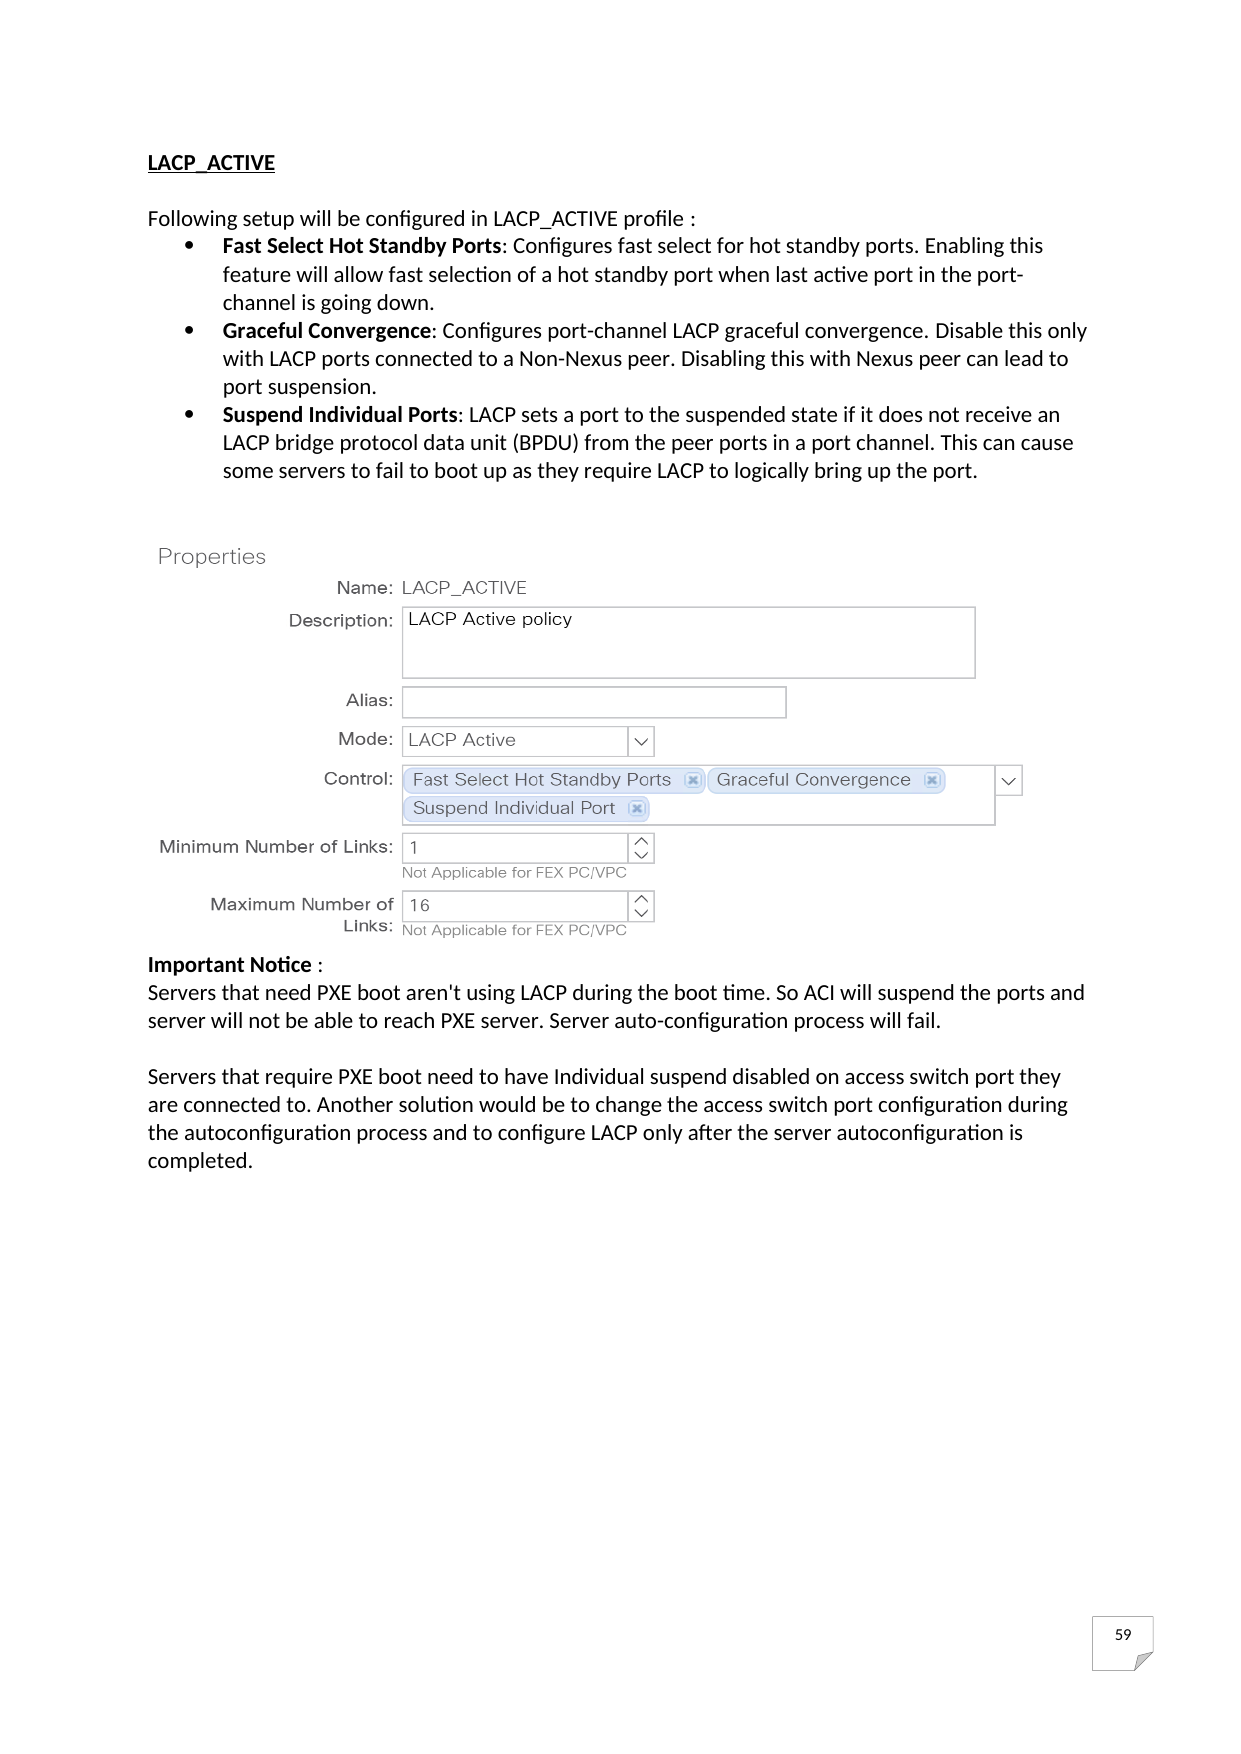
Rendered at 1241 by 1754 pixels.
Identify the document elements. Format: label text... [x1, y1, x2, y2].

list Graceful Convergence: Configures port-channel LACP graceful convergence. Disable this only with LACP ports connected to a Non-Nexus peer. Disabling this with Nexus peer can lead to port suspension. [185, 316, 1093, 400]
text Following setup will be configured in LACP_ACTIVE profile : [148, 204, 1093, 232]
list Fast Select Hot Standby Ports: Configures fast select for hot standby ports. Enabling this feature will allow fast selection of a hot standby port when last active port in the port-channel is going down. [185, 232, 1093, 316]
text Important Notice : [148, 950, 1093, 978]
text Servers that need PXE boot aren't using LACP during the boot time. So ACI will suspend the ports and server will not be able to reach PXE server. Server auto-configuration process will fail. [148, 978, 1093, 1034]
list Suspend Individual Ports: LACP sets a port to the suspended state if it does not receive an LACP bridge protocol data unit (BPDU) from the peer ports in a port channel. This can cause some servers to fail to boot up as they require LACP to logically bring up the port. [185, 400, 1093, 484]
picture [147, 540, 1040, 951]
text LACP_ACTIVE [148, 148, 1093, 176]
text Servers that require PXE boot need to have Individual suspend disabled on access switch port they are connected to. Another solution would be to change the access switch port configuration during the autoconfiguration process and to configure LACP only after the server autoconfiguration is completed. [148, 1062, 1093, 1174]
